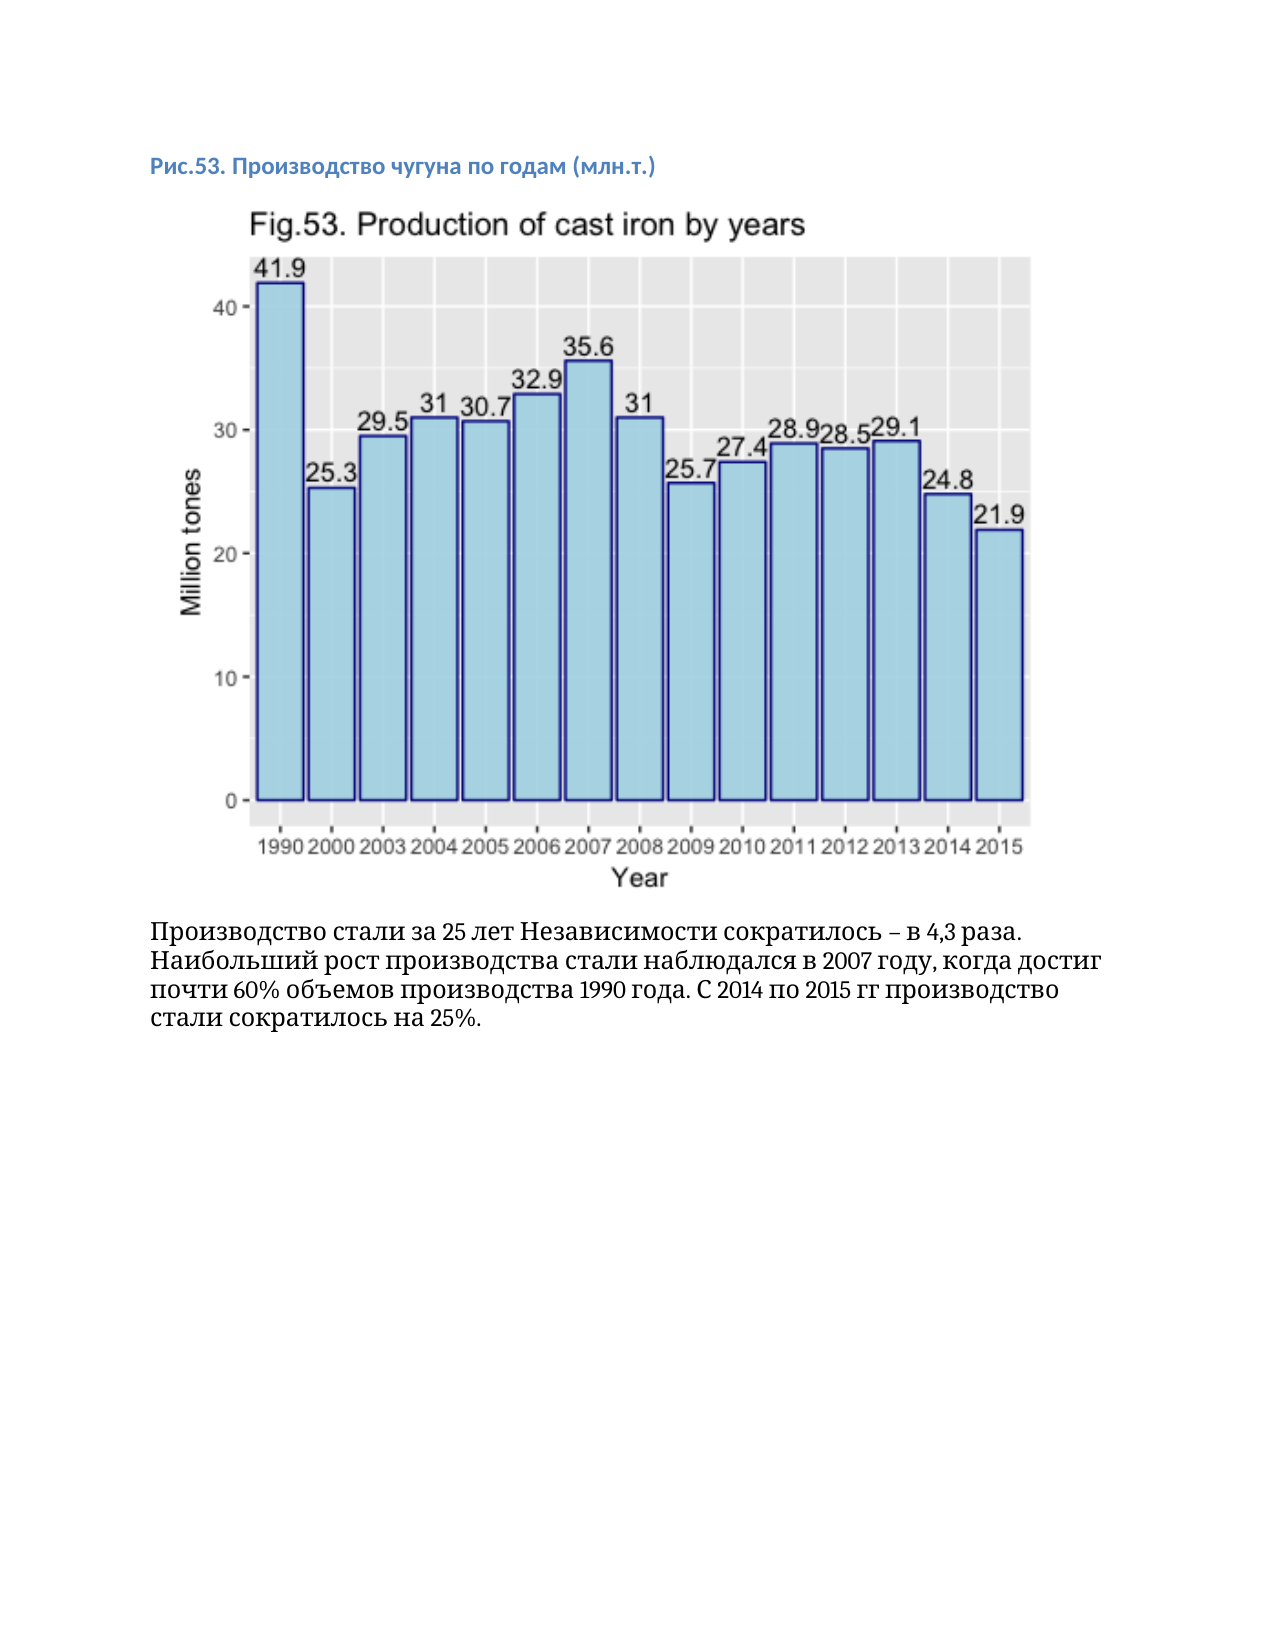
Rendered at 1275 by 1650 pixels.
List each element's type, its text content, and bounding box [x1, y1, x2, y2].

subtitle Рис.53. Производство чугуна по годам (млн.т.) [150, 150, 1125, 181]
picture [168, 199, 1044, 900]
text Производство стали за 25 лет Независимости сократилось – в 4,3 раза. Наибольший рост производства стали наблюдался в 2007 году, когда достиг почти 60% объемов производства 1990 года. С 2014 по 2015 гг производство стали сократилось на 25%. [150, 918, 1125, 1033]
